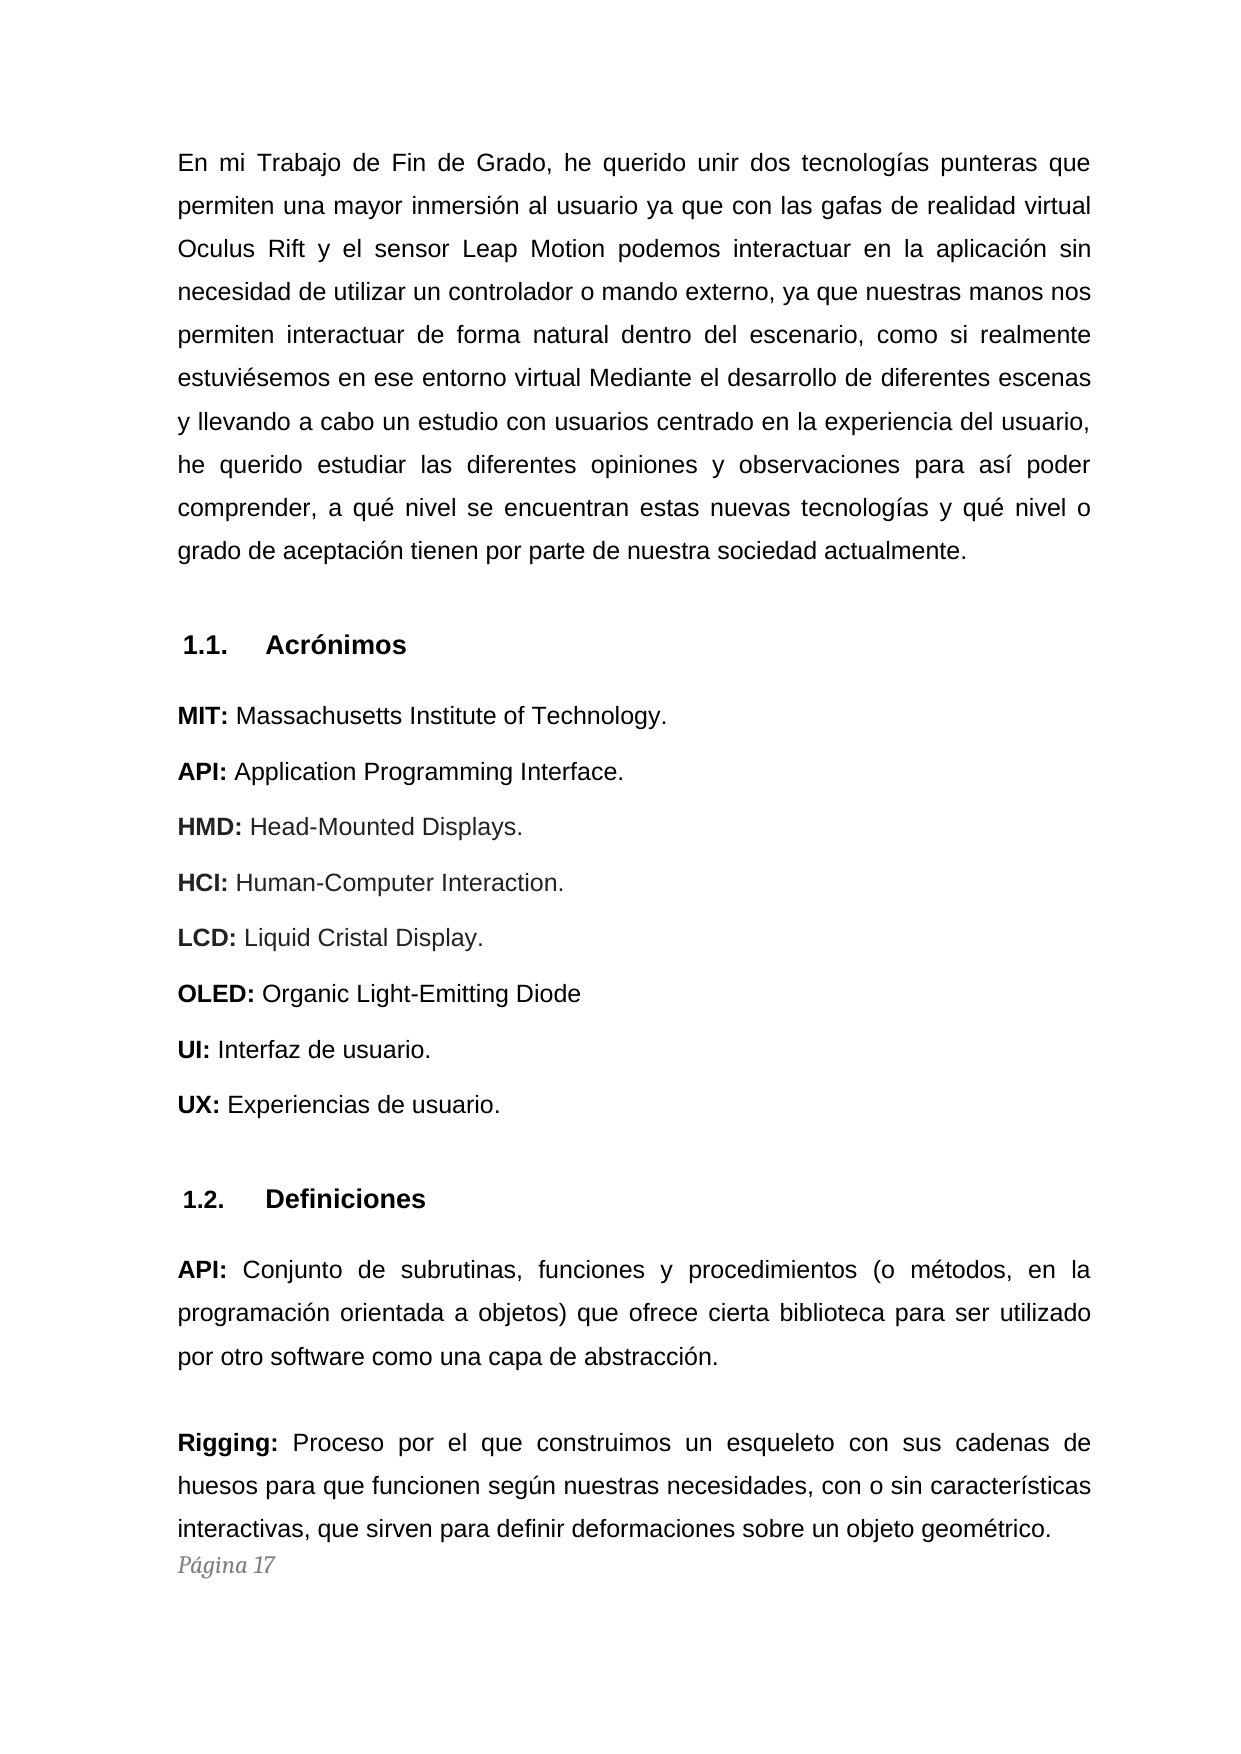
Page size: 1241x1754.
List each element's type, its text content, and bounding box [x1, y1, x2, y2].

text En mi Trabajo de Fin de Grado, he querido unir dos tecnologías punteras que permiten una mayor inmersión al usuario ya que con las gafas de realidad virtual Oculus Rift y el sensor Leap Motion podemos interactuar en la aplicación sin necesidad de utilizar un controlador o mando externo, ya que nuestras manos nos permiten interactuar de forma natural dentro del escenario, como si realmente estuviésemos en ese entorno virtual Mediante el desarrollo de diferentes escenas y llevando a cabo un estudio con usuarios centrado en la experiencia del usuario, he querido estudiar las diferentes opiniones y observaciones para así poder comprender, a qué nivel se encuentran estas nuevas tecnologías y qué nivel o grado de aceptación tienen por parte de nuestra sociedad actualmente. [177, 148, 1092, 564]
text MIT: Massachusetts Institute of Technology. [177, 701, 1092, 729]
text Rigging: Proceso por el que construimos un esqueleto con sus cadenas de huesos para que funcionen según nuestras necesidades, con o sin características interactivas, que sirven para definir deformaciones sobre un objeto geométrico. [177, 1499, 1092, 1543]
text LCD: Liquid Cristal Display. [177, 923, 1092, 952]
text OLED: Organic Light-Emitting Diode [177, 979, 1092, 1008]
subtitle Acrónimos [183, 629, 1092, 660]
text Rigging: Proceso por el que construimos un esqueleto con sus cadenas de huesos para que funcionen según nuestras necesidades, con o sin características interactivas, que sirven para definir deformaciones sobre un objeto geométrico. [177, 1428, 1092, 1471]
text HMD: Head-Mounted Displays. [177, 812, 1092, 841]
text API: Application Programming Interface. [177, 756, 1092, 785]
text UX: Experiencias de usuario. [177, 1090, 1092, 1119]
subtitle Definiciones [183, 1183, 1092, 1214]
text HCI: Human-Computer Interaction. [177, 868, 1092, 896]
text API: Conjunto de subrutinas, funciones y procedimientos (o métodos, en la programación orientada a objetos) que ofrece cierta biblioteca para ser utilizado por otro software como una capa de abstracción. [177, 1255, 1092, 1370]
text UI: Interfaz de usuario. [177, 1034, 1092, 1063]
